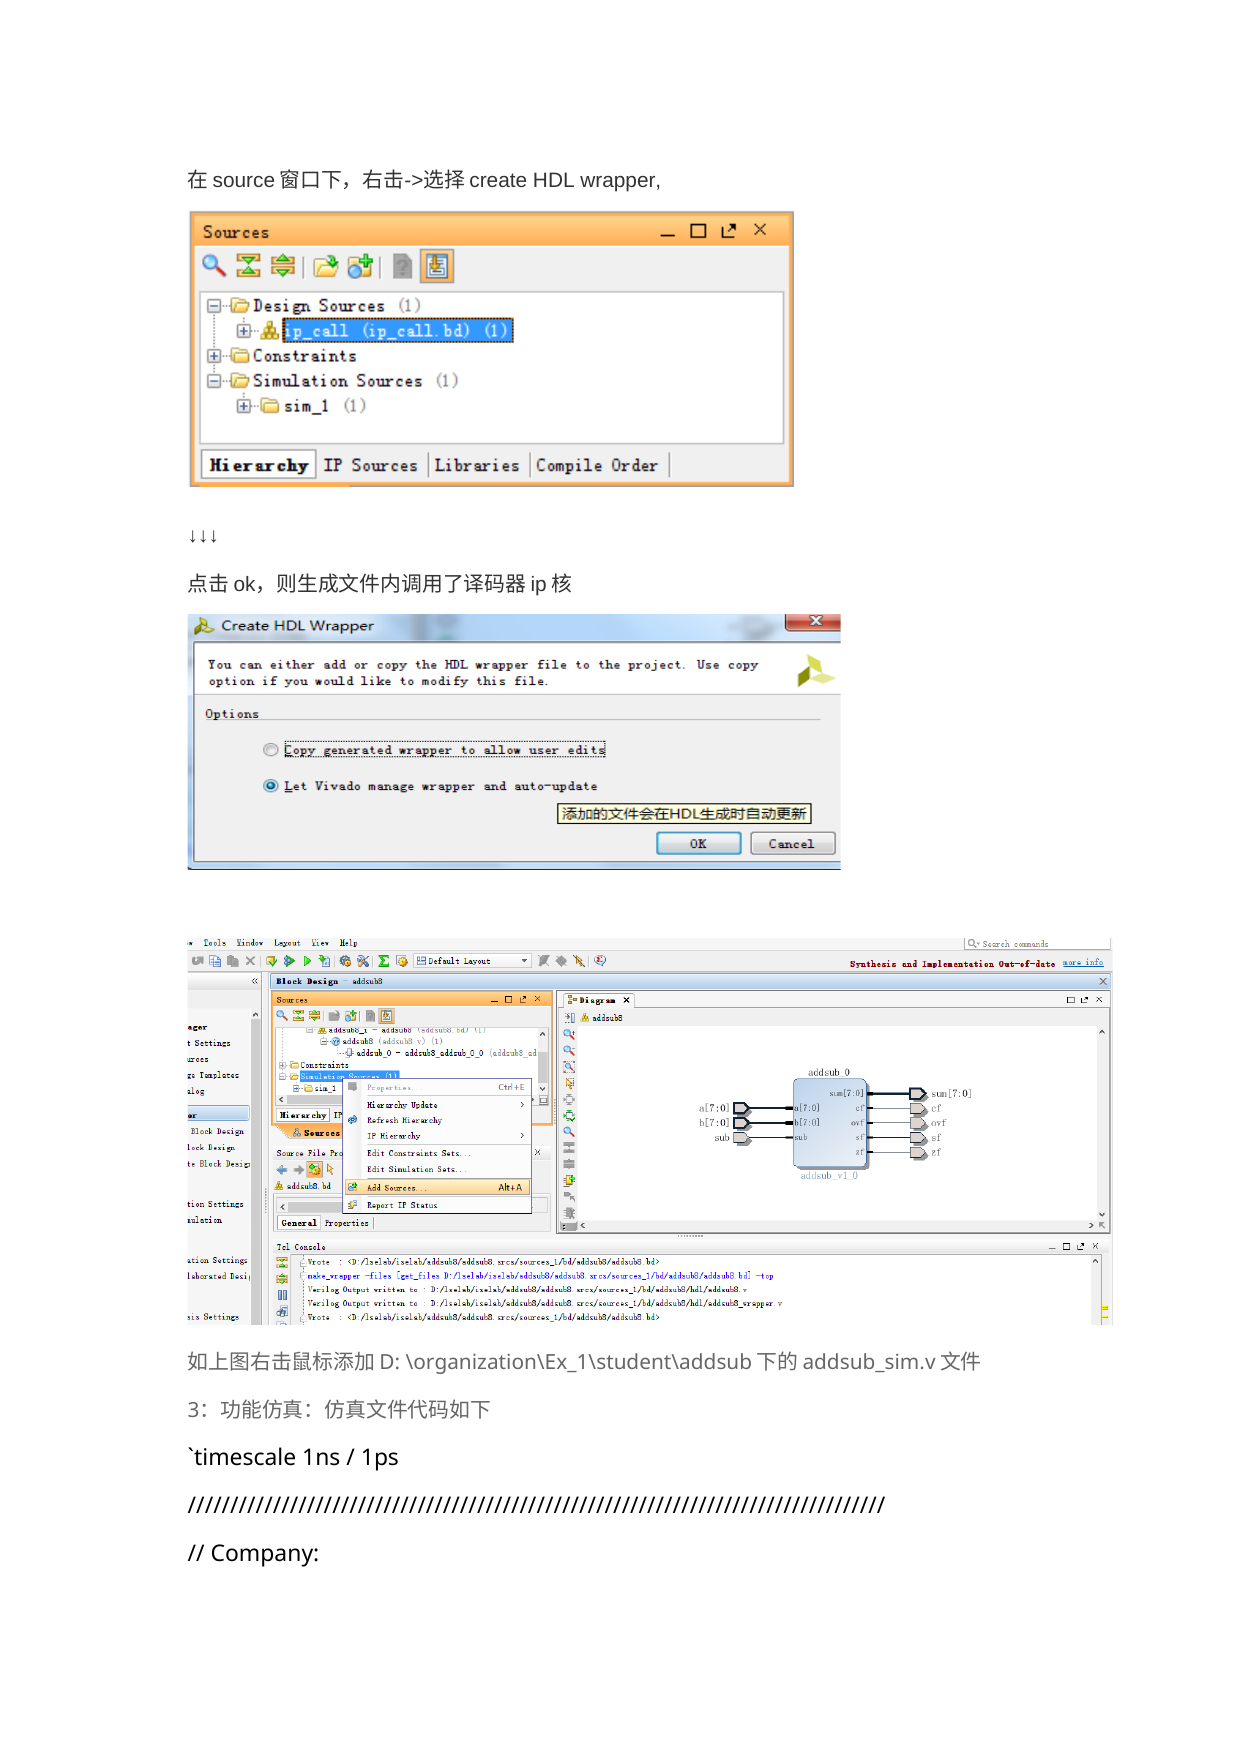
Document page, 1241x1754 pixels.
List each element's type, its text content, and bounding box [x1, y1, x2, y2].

text 在source窗口下，右击->选择create HDL wrapper, [187, 162, 1053, 194]
text 点击ok，则生成文件内调用了译码器ip核 [187, 566, 1053, 599]
text ↓↓↓ [187, 518, 1053, 551]
text `timescale 1ns / 1ps [187, 1440, 1053, 1473]
picture [187, 614, 841, 870]
text 3：功能仿真：仿真文件代码如下 [187, 1392, 1053, 1424]
text // Company: [187, 1536, 1053, 1569]
text 如上图右击鼠标添加D: \organization\Ex_1\student\addsub下的addsub_sim.v文件 [187, 1344, 1053, 1376]
picture [187, 938, 1113, 1325]
text ////////////////////////////////////////////////////////////////////////////////// [187, 1488, 1053, 1521]
picture [187, 210, 794, 487]
